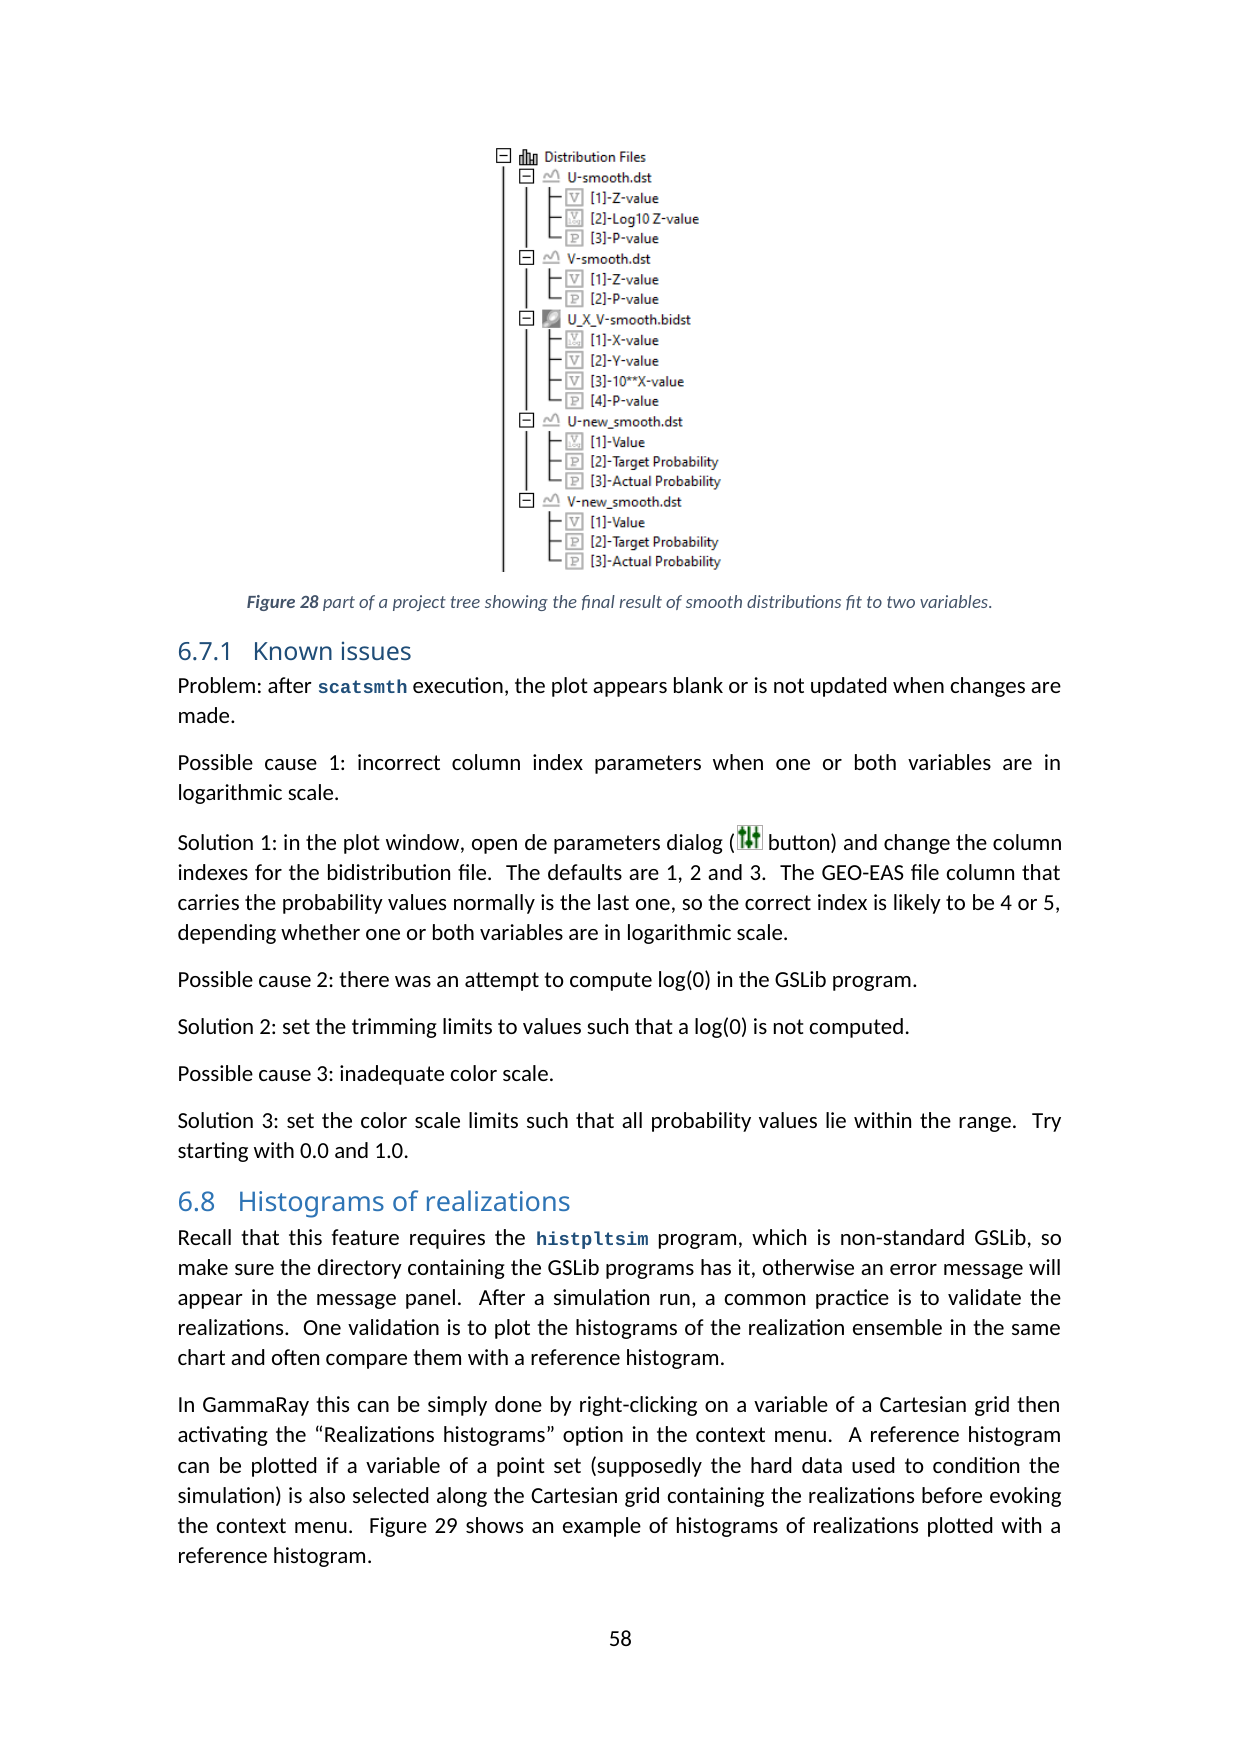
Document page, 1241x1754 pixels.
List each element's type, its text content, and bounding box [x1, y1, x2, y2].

text In GammaRay this can be simply done by right-clicking on a variable of a Cartesian grid then activating the “Realizations histograms” option in the context menu. A reference histogram can be plotted if a variable of a point set (supposedly the hard data used to condition the simulation) is also selected along the Cartesian grid containing the realizations before evoking the context menu. Figure 29 shows an example of histograms of realizations plotted with a reference histogram. [177, 1390, 1063, 1569]
text Possible cause 3: inadequate color scale. [177, 1059, 1063, 1087]
text Solution 3: set the color scale limits such that all probability values lie within the range. Try starting with 0.0 and 1.0. [177, 1106, 1063, 1164]
text Solution 2: set the trimming limits to values such that a log(0) is not computed. [177, 1012, 1063, 1040]
text Figure 28 part of a project tree showing the final result of smooth distributions fit to two variables. [177, 590, 1063, 613]
text Possible cause 2: there was an attempt to compute log(0) in the GSLib program. [177, 965, 1063, 993]
text Problem: after scatsmth execution, the plot appears blank or is not updated when changes are made. [177, 671, 1063, 729]
text Recall that this feature requires the histpltsim program, which is non-standard GSLib, so make sure the directory containing the GSLib programs has it, otherwise an error message will appear in the message panel. After a simulation run, a common practice is to validate the realizations. One validation is to plot the histograms of the realization ensemble in the same chart and often compare them with a reference histogram. [177, 1223, 1063, 1372]
text Possible cause 1: incorrect column index parameters when one or both variables are in logarithmic scale. [177, 748, 1063, 806]
text Solution 1: in the plot window, open de parameters dialog ( button) and change the column indexes for the bidistribution file. The defaults are 1, 2 and 3. The GEO-EAS file column that carries the probability values normally is the last one, so the correct index is likely to be 4 or 5, depending whether one or both variables are in logarithmic scale. [177, 825, 1063, 946]
picture [738, 826, 762, 849]
subtitle Known issues [177, 634, 1063, 668]
picture [495, 147, 745, 572]
subtitle Histograms of realizations [177, 1183, 1063, 1220]
